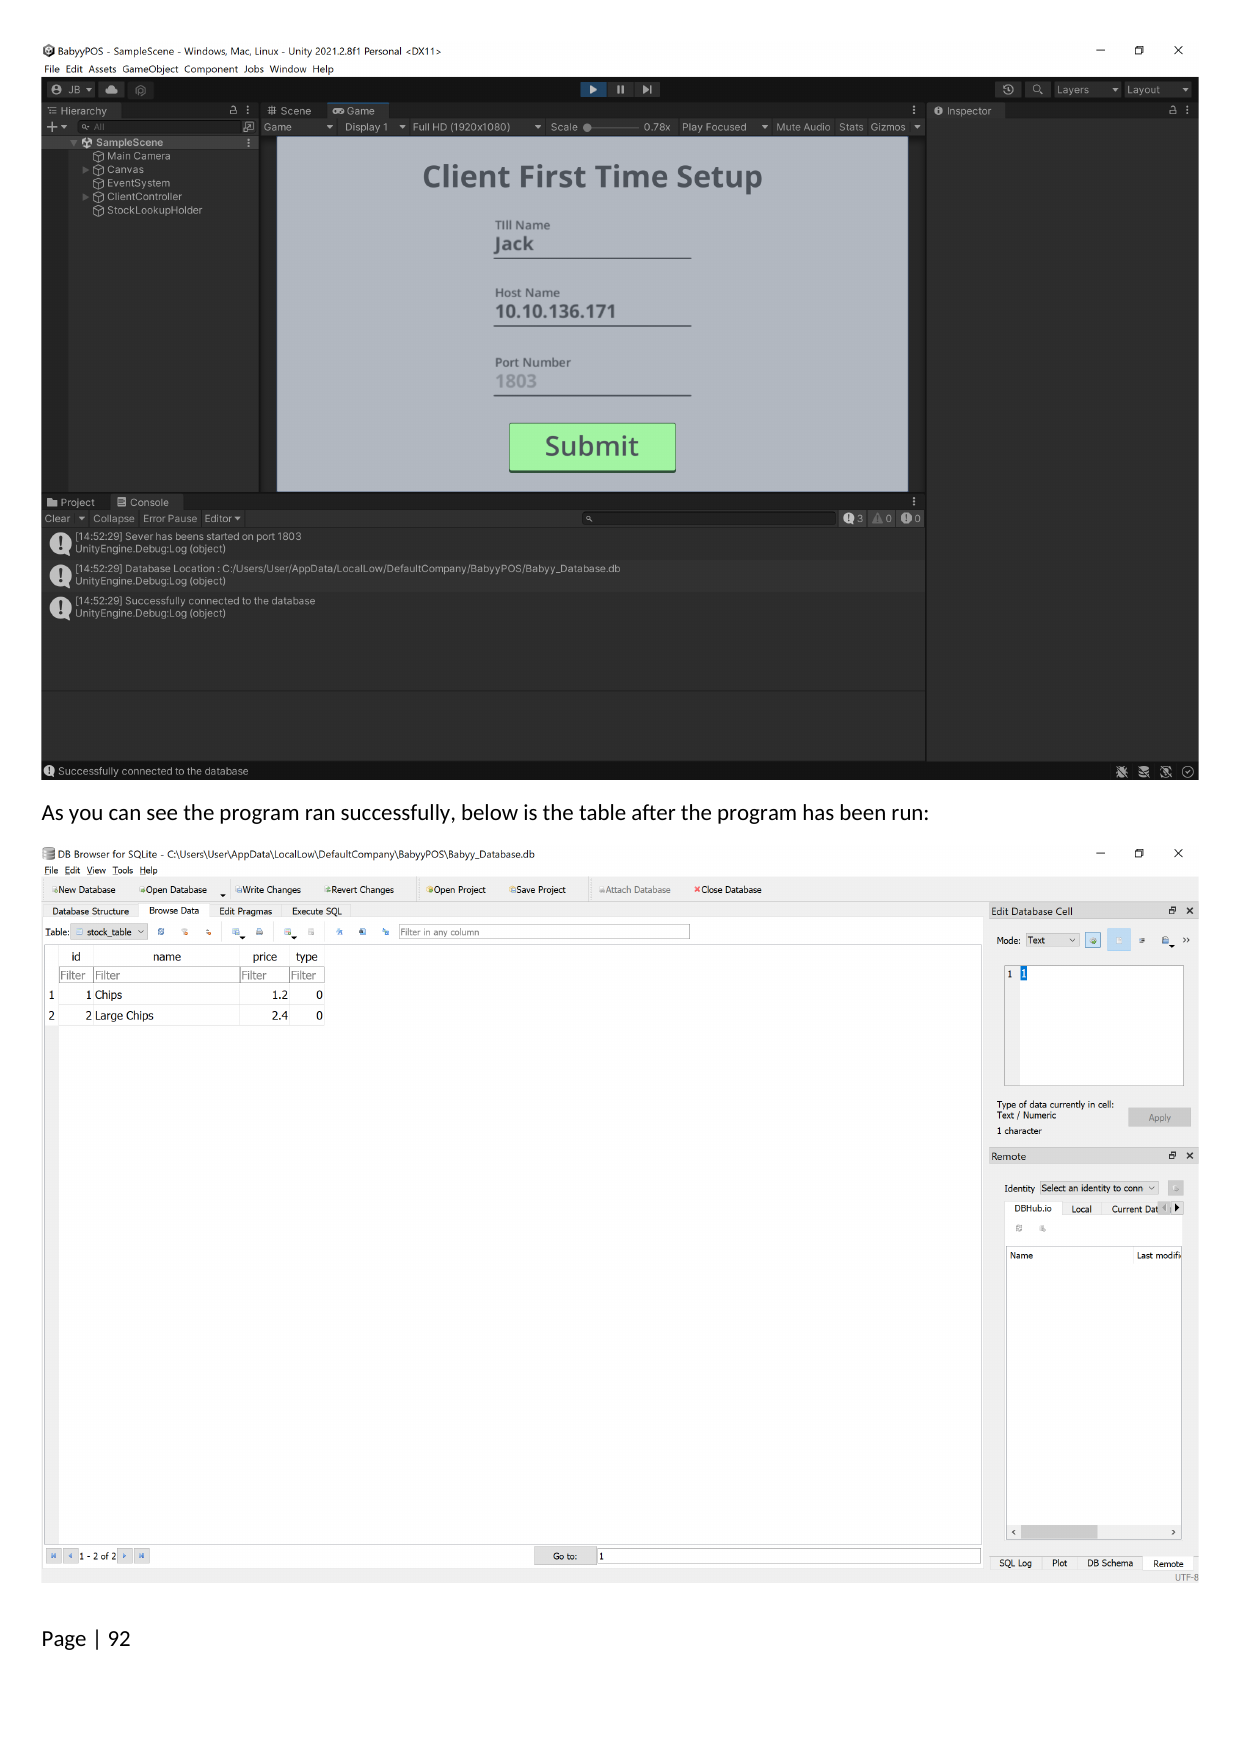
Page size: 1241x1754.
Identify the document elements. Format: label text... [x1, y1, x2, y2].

picture [41, 41, 1199, 780]
picture [41, 845, 1199, 1583]
text As you can see the program ran successfully, below is the table after the program has been run: [41, 798, 1199, 826]
